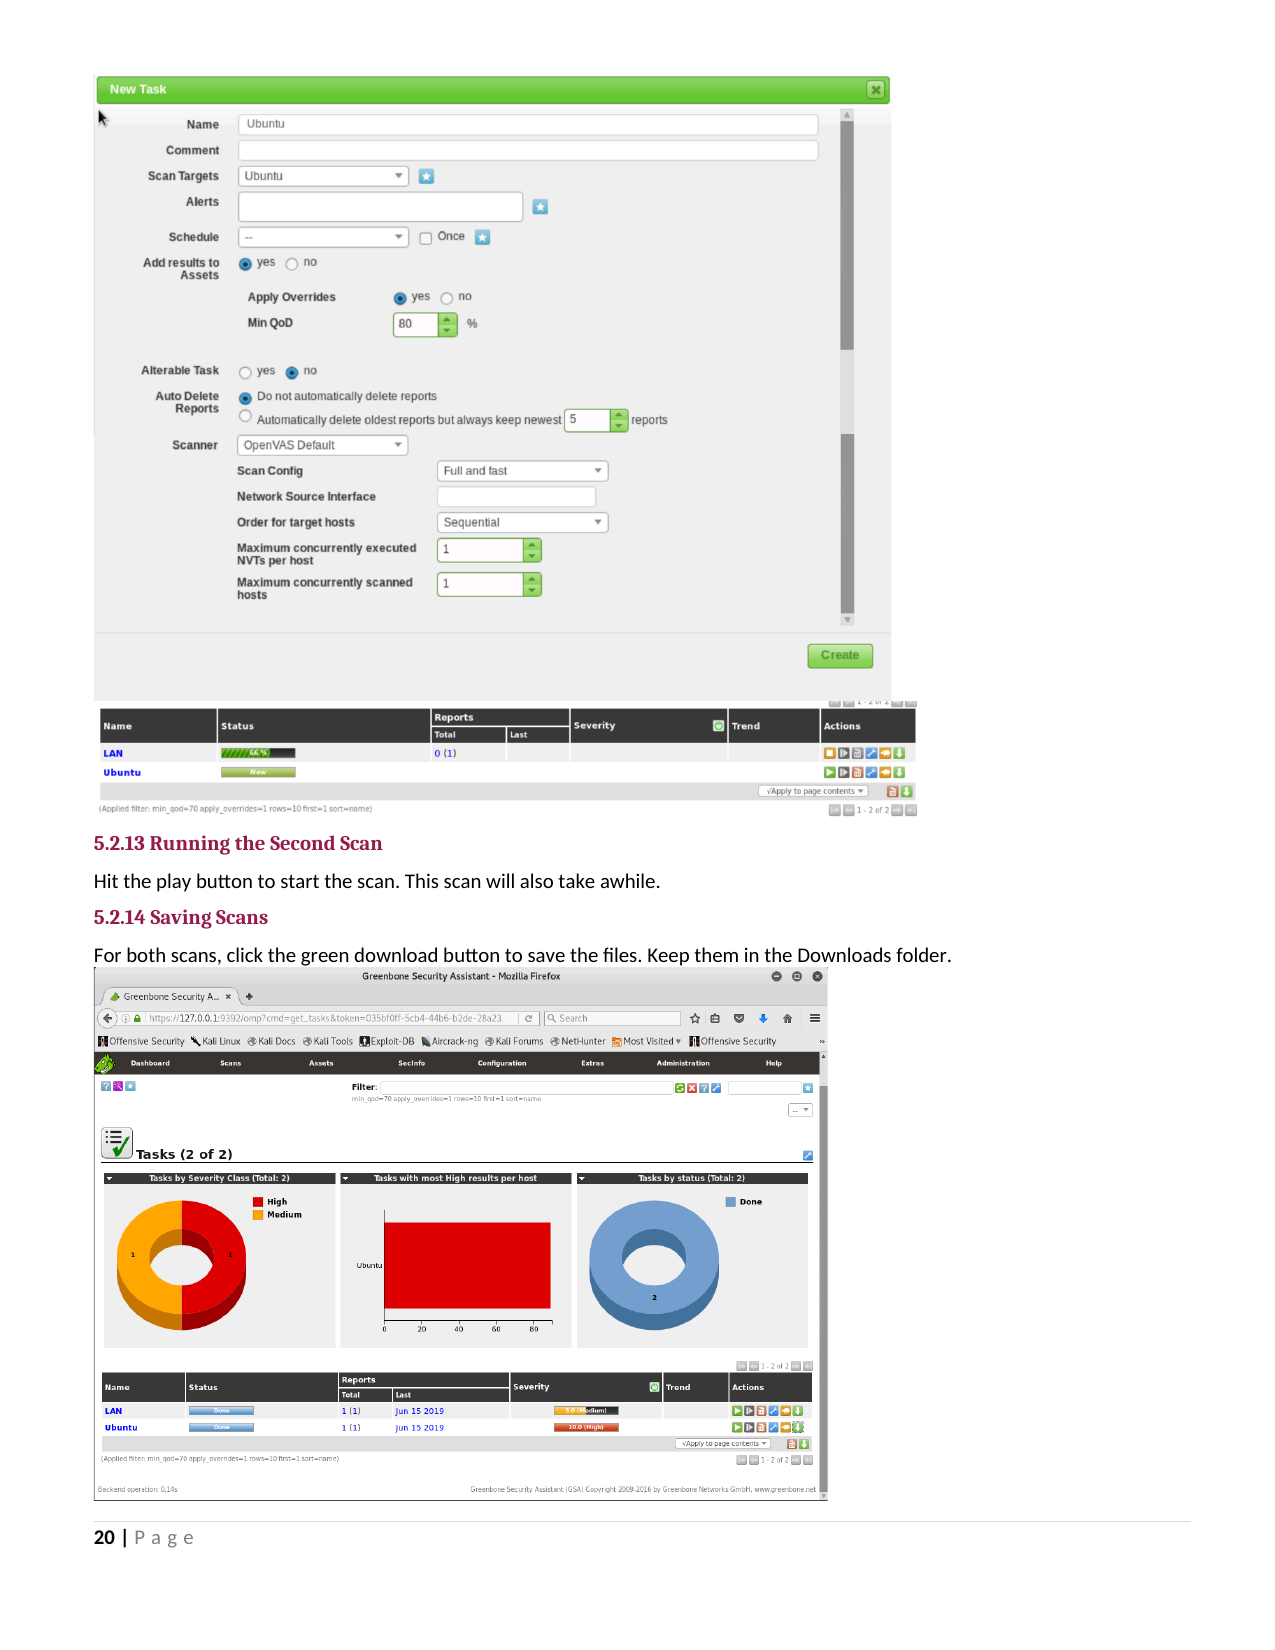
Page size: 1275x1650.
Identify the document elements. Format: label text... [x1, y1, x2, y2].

text Hit the play button to start the scan. This scan will also take awhile. [94, 868, 1191, 893]
text For both scans, click the green download button to save the files. Keep them in the Downloads folder. [94, 942, 1191, 968]
subtitle 5.2.14 Saving Scans [94, 906, 1191, 930]
subtitle 5.2.13 Running the Second Scan [94, 832, 1191, 856]
picture [93, 75, 918, 820]
